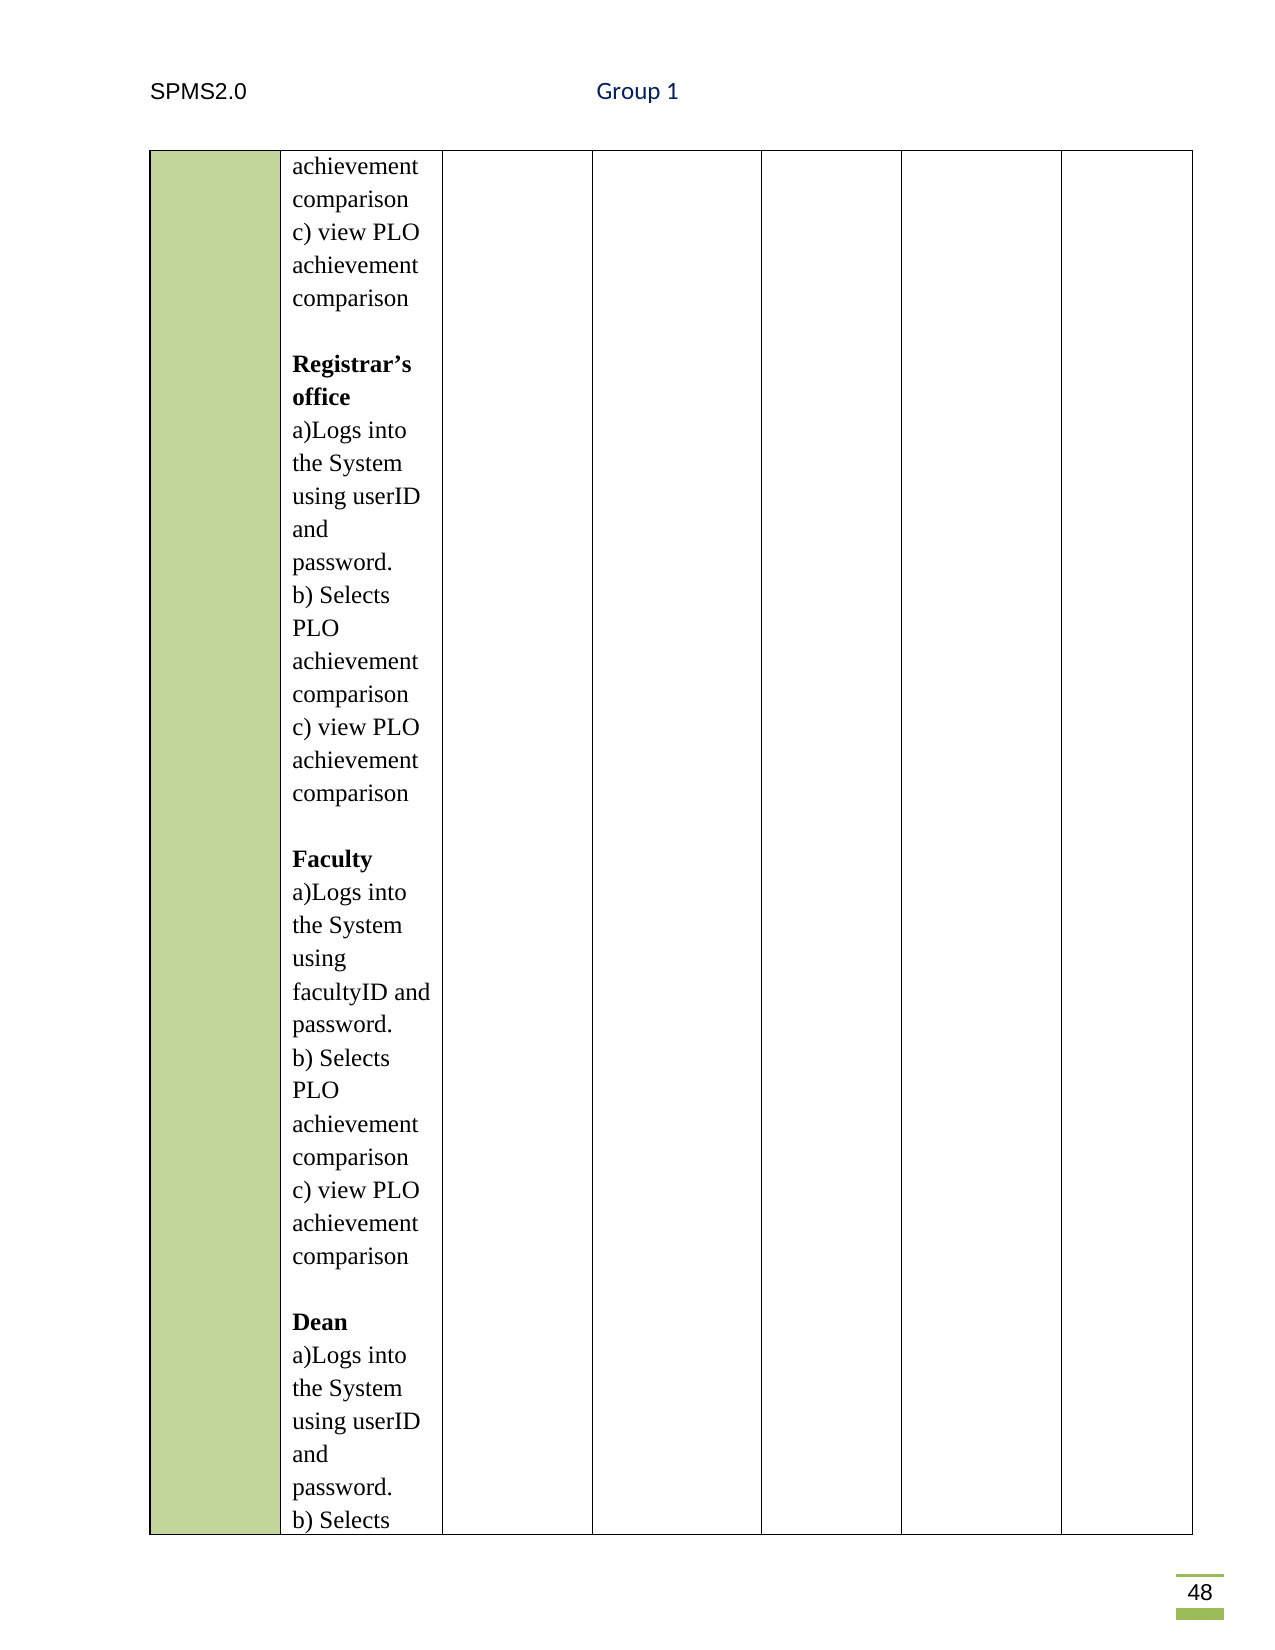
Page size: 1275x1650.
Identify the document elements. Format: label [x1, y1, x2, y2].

table_cell [902, 151, 1061, 1534]
table_cell [593, 151, 761, 1534]
table_cell [1062, 151, 1192, 1534]
table_cell [151, 151, 280, 1534]
table_cell [762, 151, 901, 1534]
table_cell [281, 151, 442, 1534]
table_cell [443, 151, 592, 1534]
